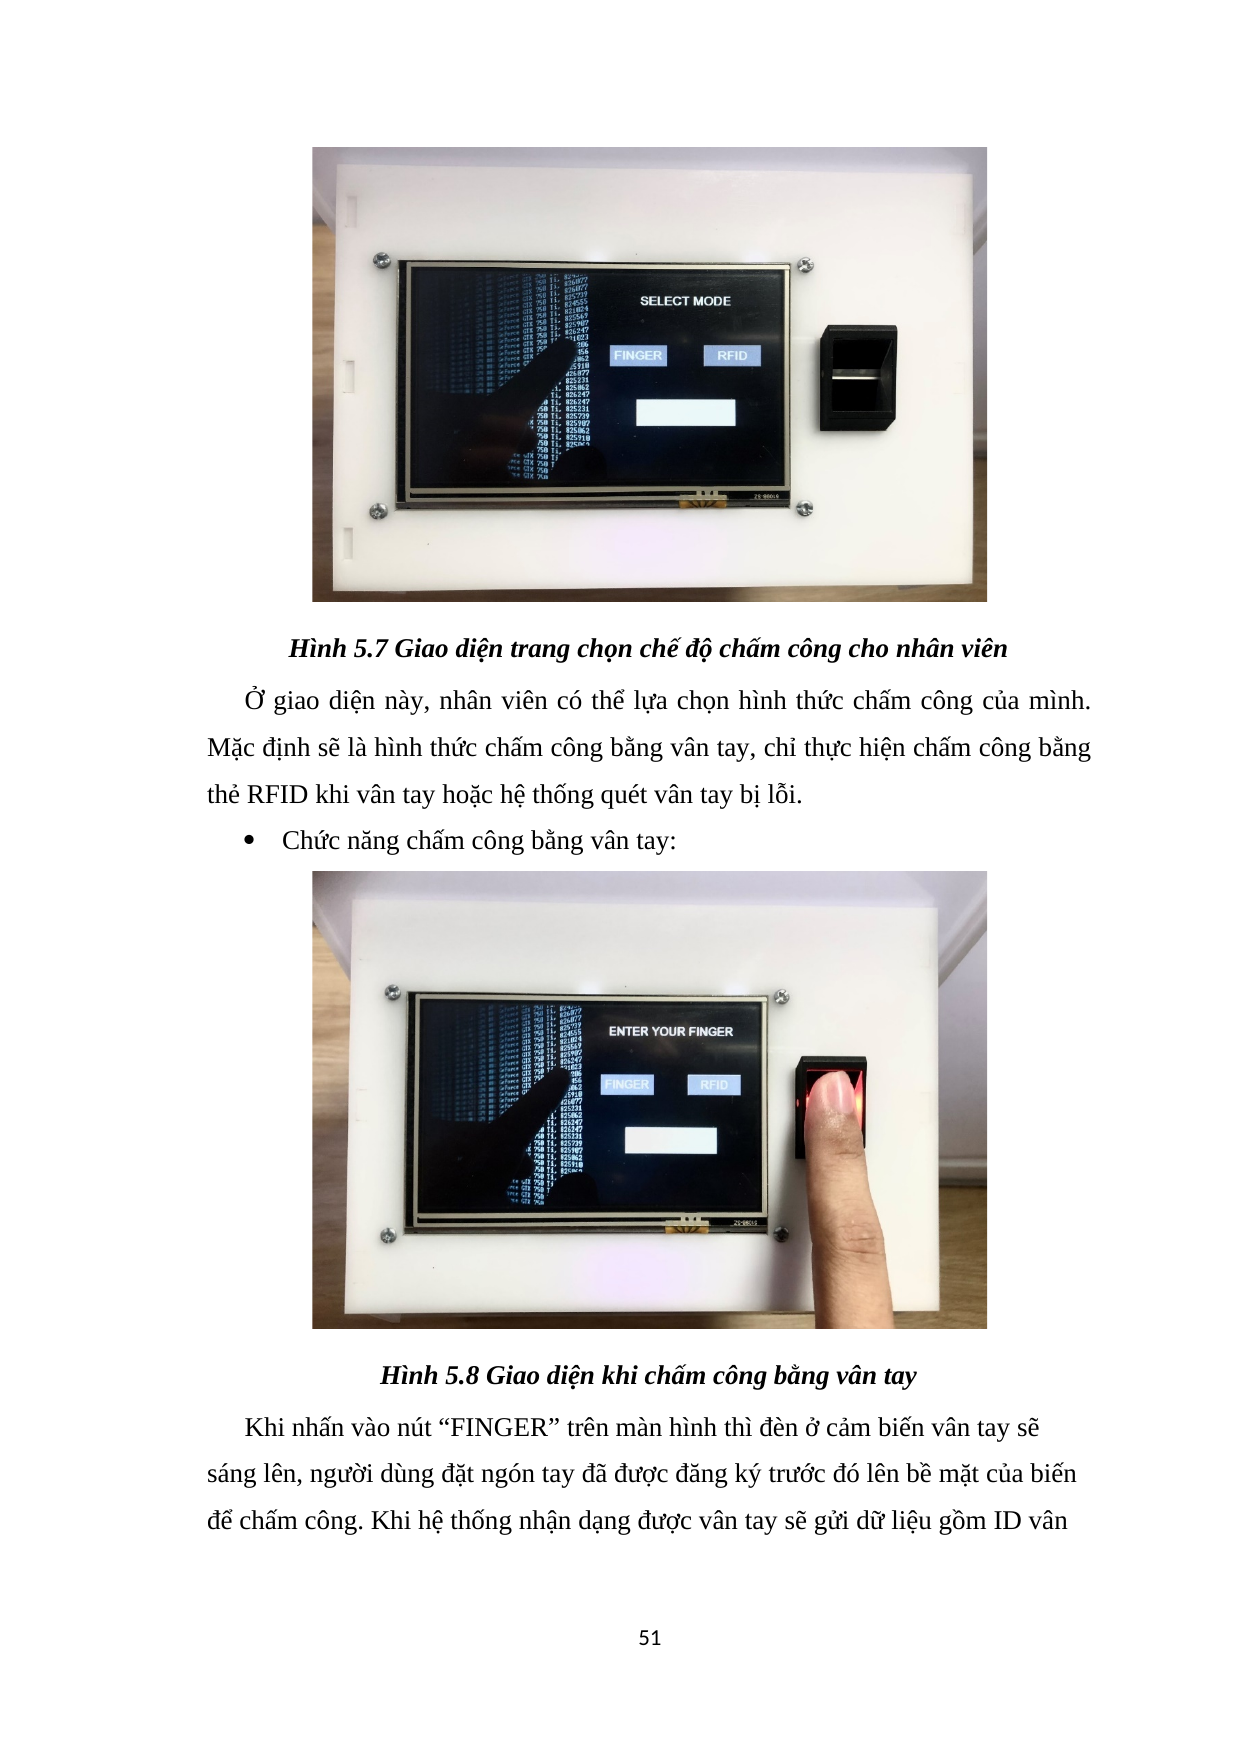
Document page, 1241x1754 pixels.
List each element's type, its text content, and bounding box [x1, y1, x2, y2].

list Ở giao diện này, nhân viên có thể lựa chọn hình thức chấm công của mình. Mặc định sẽ là hình thức chấm công bằng vân tay, chỉ thực hiện chấm công bằng thẻ RFID khi vân tay hoặc hệ thống quét vân tay bị lỗi. [207, 684, 1092, 809]
picture [312, 147, 988, 602]
picture [312, 871, 988, 1329]
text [207, 1411, 1092, 1535]
text Hình 5.8 Giao diện khi chấm công bằng vân tay [207, 1359, 1092, 1390]
text Hình 5.7 Giao diện trang chọn chế độ chấm công cho nhân viên [207, 632, 1092, 663]
list Chức năng chấm công bằng vân tay: [207, 824, 1092, 856]
